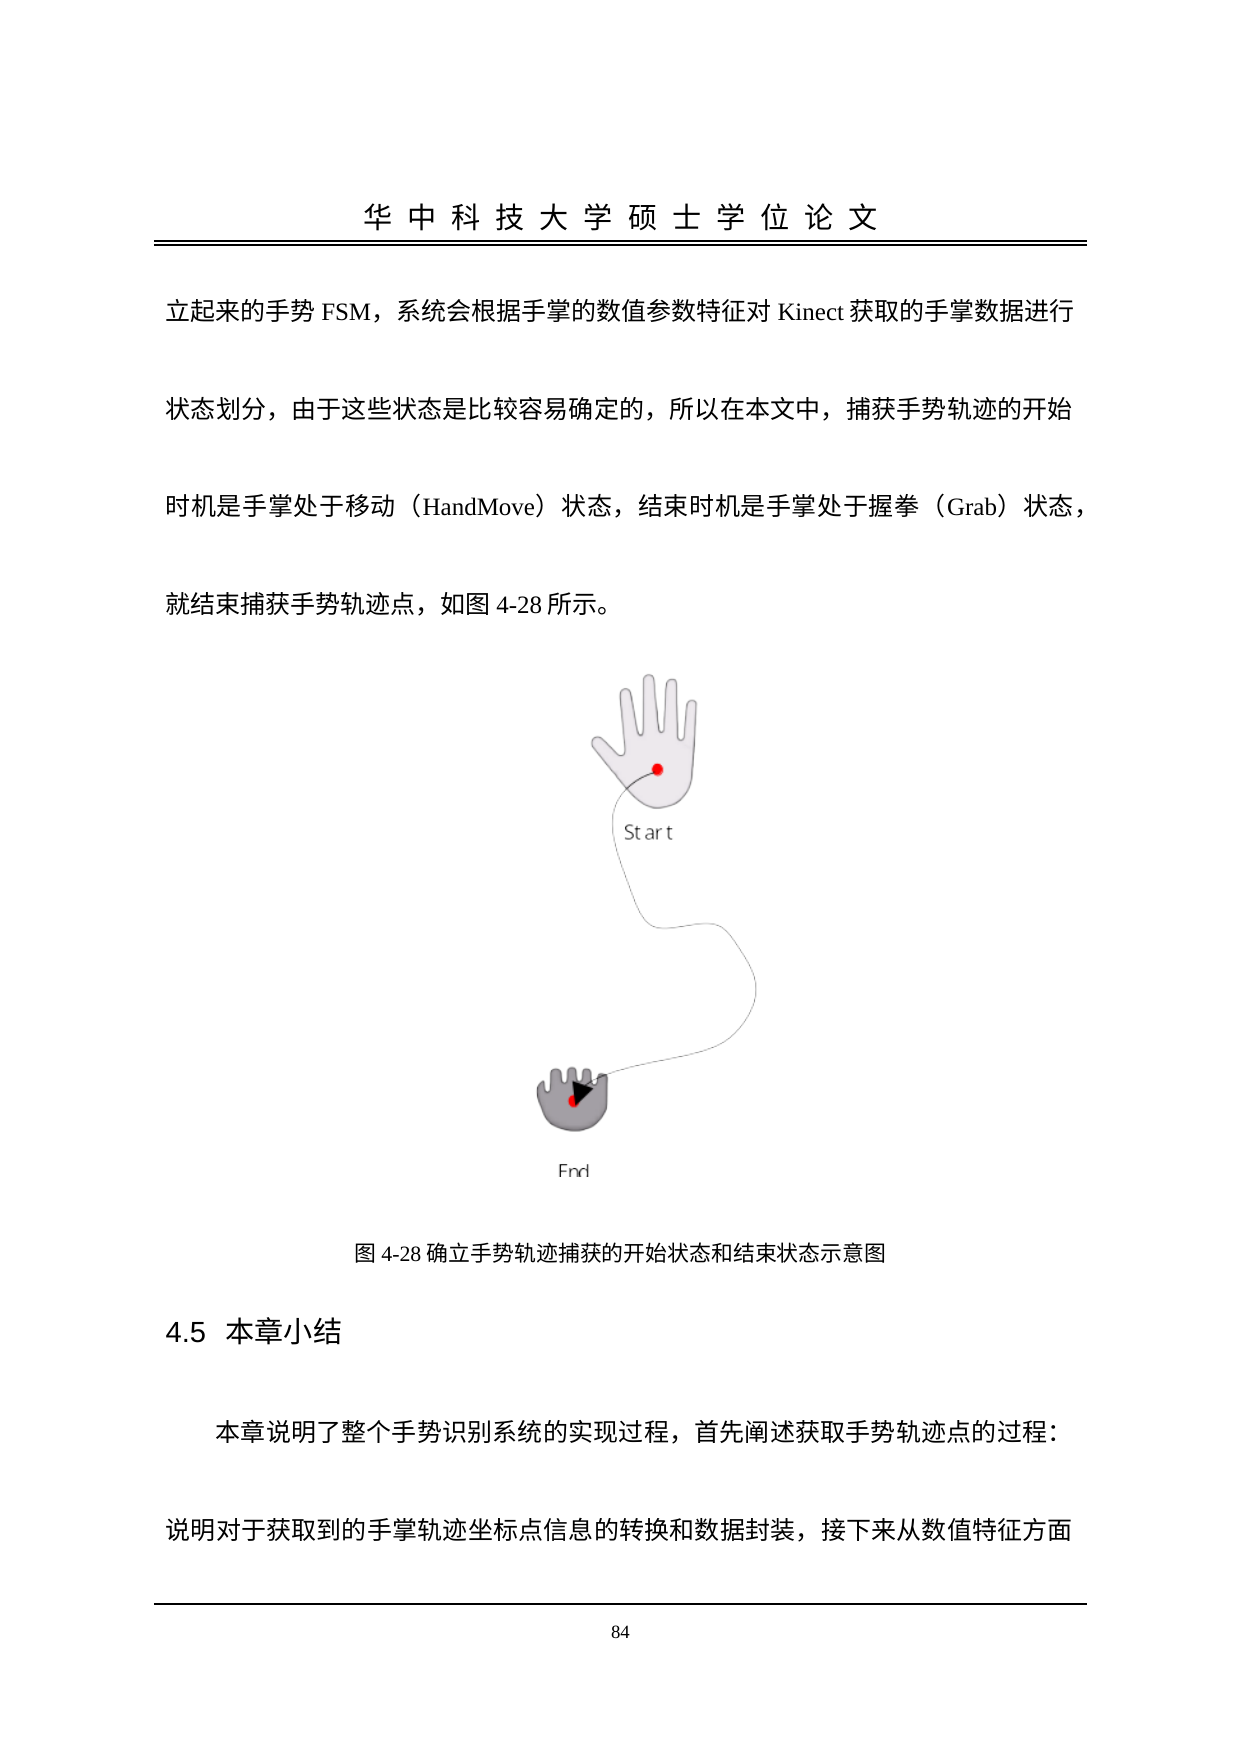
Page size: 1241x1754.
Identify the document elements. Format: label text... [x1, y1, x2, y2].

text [165, 1398, 1075, 1561]
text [165, 277, 1075, 635]
subtitle 本章小结 [165, 1297, 1075, 1362]
